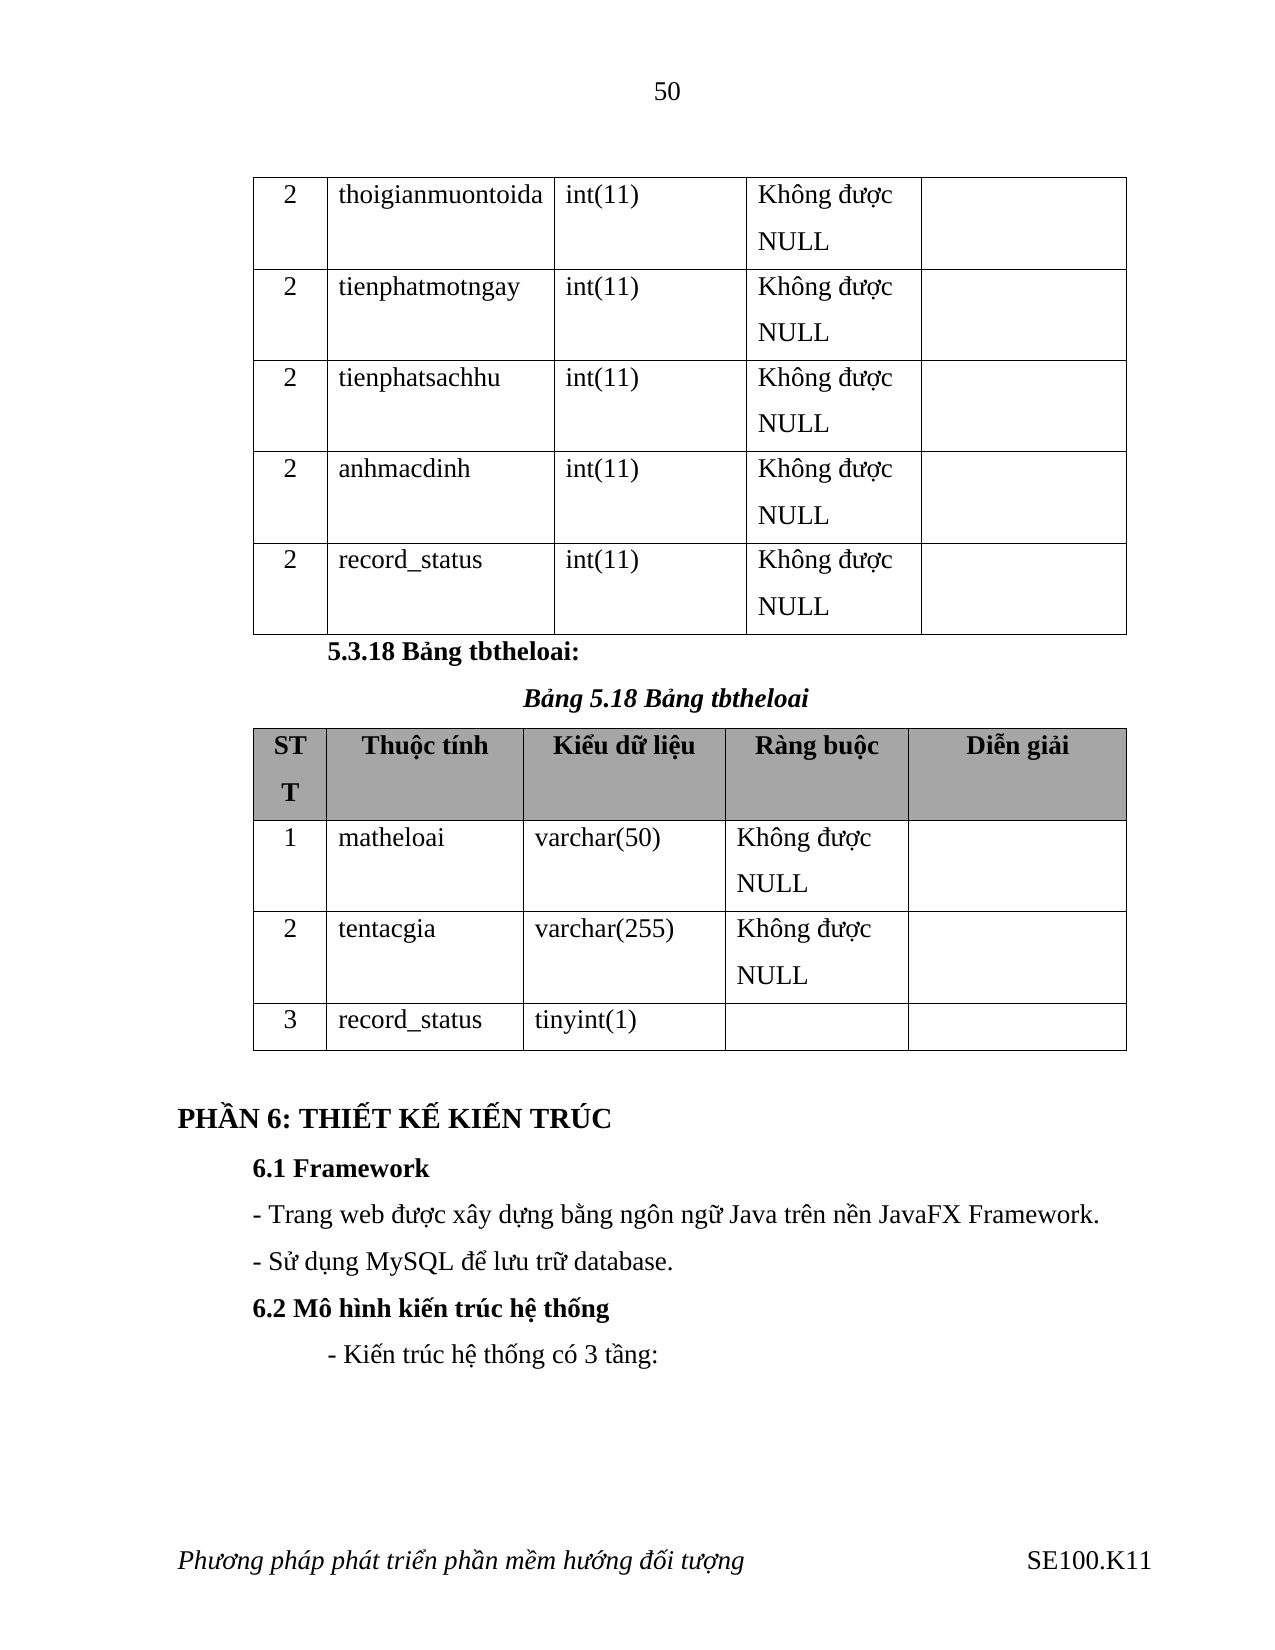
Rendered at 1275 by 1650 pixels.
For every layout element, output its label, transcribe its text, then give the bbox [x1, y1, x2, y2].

table_cell int(11) [555, 452, 746, 543]
table_cell 2 [254, 178, 327, 268]
text - Kiến trúc hệ thống có 3 tầng: [252, 1338, 1157, 1369]
text 5.3.18 Bảng tbtheloai: [252, 635, 1157, 666]
table_cell varchar(255) [524, 912, 725, 1002]
text - Sử dụng MySQL để lưu trữ database. [177, 1245, 1157, 1276]
table_cell int(11) [555, 270, 746, 360]
text - Trang web được xây dựng bằng ngôn ngữ Java trên nền JavaFX Framework. [252, 1198, 1157, 1229]
table_cell Không được NULL [726, 912, 908, 1002]
table_cell 2 [254, 544, 327, 634]
table_cell 2 [254, 270, 327, 360]
table_cell tienphatsachhu [328, 361, 554, 451]
table_cell 2 [254, 361, 327, 451]
table_cell Không được NULL [726, 821, 908, 911]
table_cell Không được NULL [747, 361, 921, 451]
table_cell anhmacdinh [328, 452, 554, 543]
table_cell [922, 178, 1126, 268]
table_header Diễn giải [909, 729, 1126, 820]
table_cell 3 [254, 1004, 326, 1050]
table_cell Không được NULL [747, 270, 921, 360]
table_cell [922, 452, 1126, 543]
text PHẦN 6: THIẾT KẾ KIẾN TRÚC [177, 1101, 1157, 1135]
table_cell record_status [327, 1004, 523, 1050]
table_cell matheloai [327, 821, 523, 911]
text Bảng 5.18 Bảng tbtheloai [177, 682, 1157, 713]
table_header Thuộc tính [327, 729, 523, 820]
table_cell [909, 1004, 1126, 1050]
table_cell [909, 821, 1126, 911]
table_header STT [254, 729, 326, 820]
table_header Ràng buộc [726, 729, 908, 820]
table_cell 1 [254, 821, 326, 911]
table_cell Không được NULL [747, 452, 921, 543]
table_cell int(11) [555, 361, 746, 451]
table_cell int(11) [555, 178, 746, 268]
table_cell [922, 270, 1126, 360]
table_cell [726, 1004, 908, 1050]
table_cell [922, 544, 1126, 634]
table_cell Không được NULL [747, 178, 921, 268]
table_cell tentacgia [327, 912, 523, 1002]
table_cell int(11) [555, 544, 746, 634]
table_cell tinyint(1) [524, 1004, 725, 1050]
table_cell 2 [254, 452, 327, 543]
table_cell Không được NULL [747, 544, 921, 634]
table_cell tienphatmotngay [328, 270, 554, 360]
table_cell thoigianmuontoida [328, 178, 554, 268]
table_cell record_status [328, 544, 554, 634]
table_header Kiểu dữ liệu [524, 729, 725, 820]
text 6.2 Mô hình kiến trúc hệ thống [177, 1292, 1157, 1323]
table_cell 2 [254, 912, 326, 1002]
table_cell [909, 912, 1126, 1002]
table_cell [922, 361, 1126, 451]
text 6.1 Framework [177, 1152, 1157, 1183]
table_cell varchar(50) [524, 821, 725, 911]
